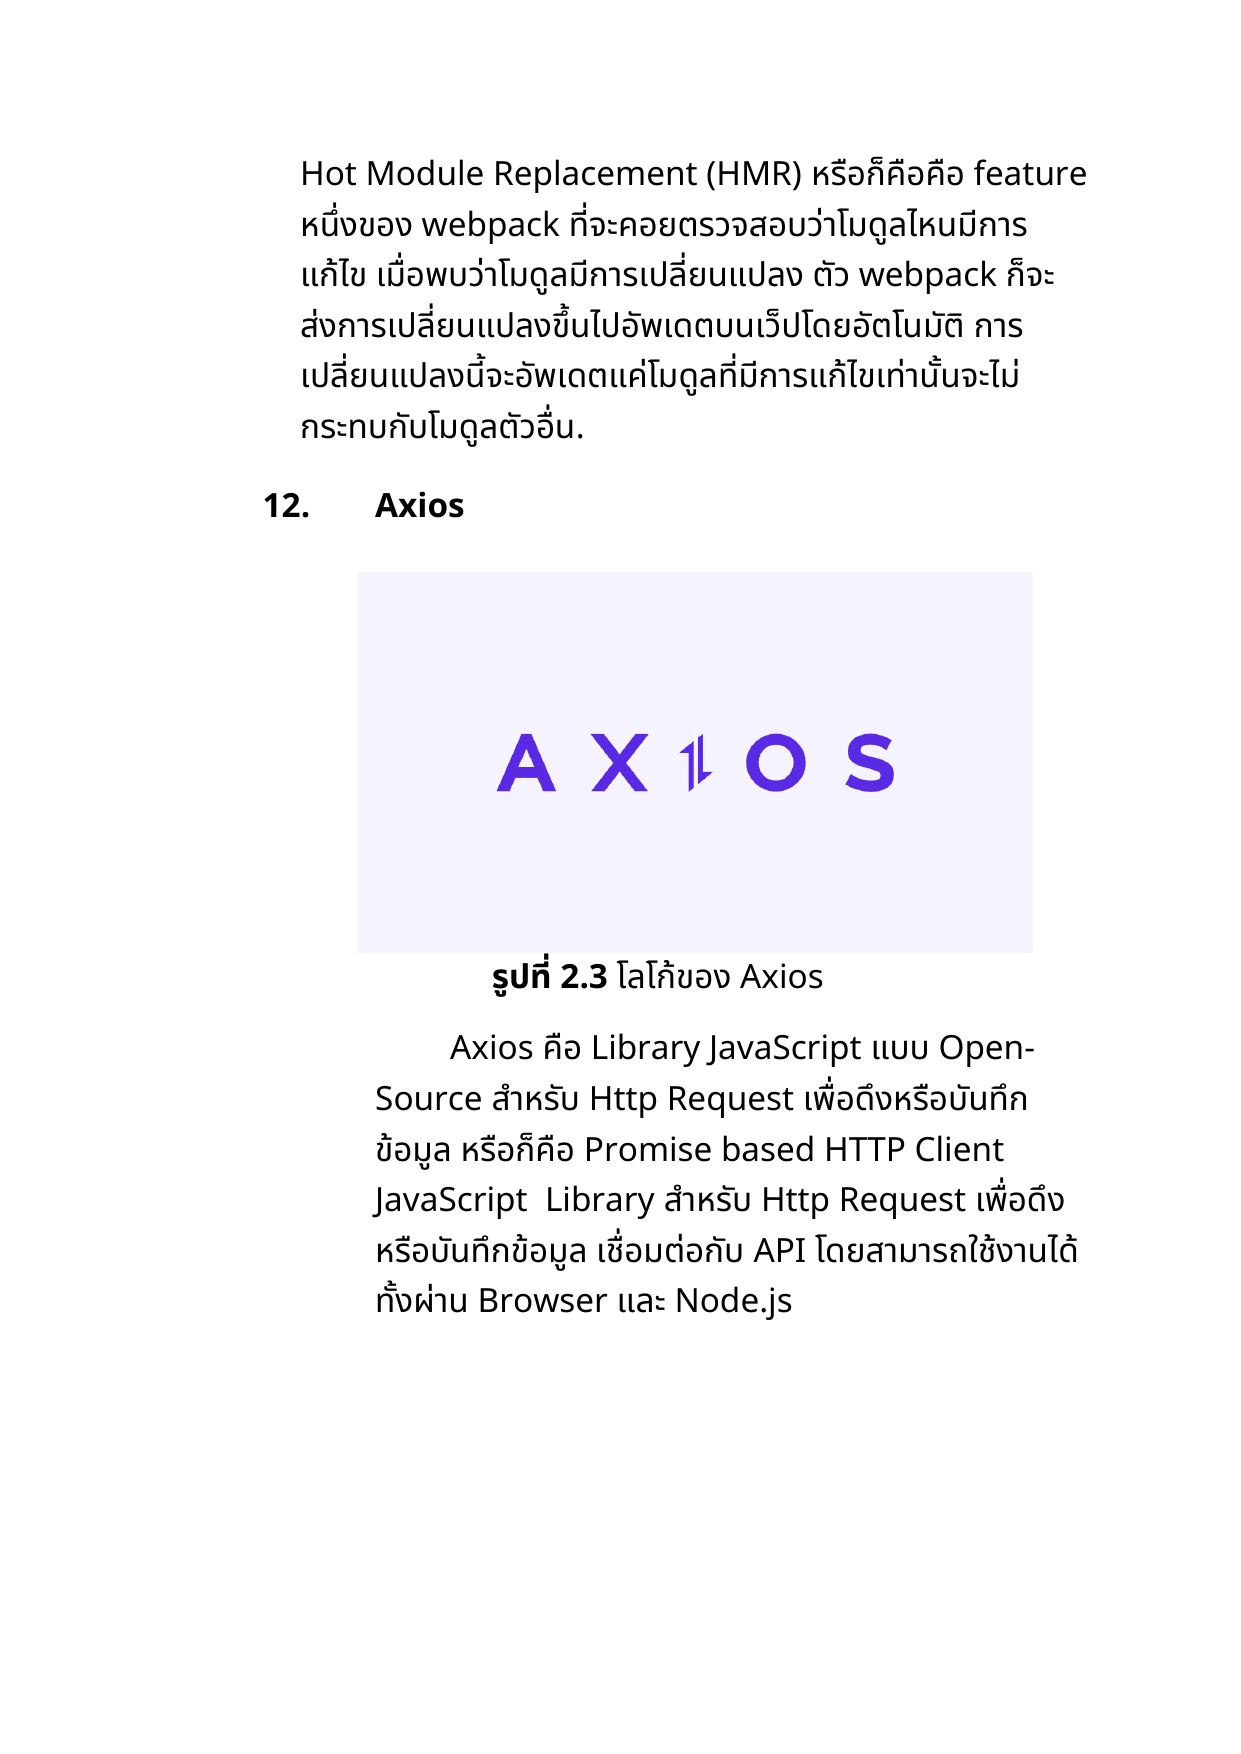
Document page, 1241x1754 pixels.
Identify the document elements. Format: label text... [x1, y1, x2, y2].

text Hot Module Replacement (HMR) หรือก็คือคือ feature หนึ่งของ webpack ที่จะคอยตรวจสอบว่าโมดูลไหนมีการแก้ไข เมื่อพบว่าโมดูลมีการเปลี่ยนแปลง ตัว webpack ก็จะส่งการเปลี่ยนแปลงขึ้นไปอัพเดตบนเว็ปโดยอัตโนมัติ การเปลี่ยนแปลงนี้จะอัพเดตแค่โมดูลที่มีการแก้ไขเท่านั้นจะไม่กระทบกับโมดูลตัวอื่น. [300, 150, 1090, 453]
text รูปที่ 2.3 โลโก้ของ Axios [225, 953, 1090, 1003]
text Axios คือ Library JavaScript แบบ Open-Source สำหรับ Http Request เพื่อดึงหรือบันทึกข้อมูล หรือก็คือ Promise based HTTP Client JavaScript Library สำหรับ Http Request เพื่อดึงหรือบันทึกข้อมูล เชื่อมต่อกับ API โดยสามารถใช้งานได้ทั้งผ่าน Browser และ Node.js [375, 1024, 1090, 1328]
picture [357, 572, 1033, 953]
list Axios [262, 482, 1090, 527]
